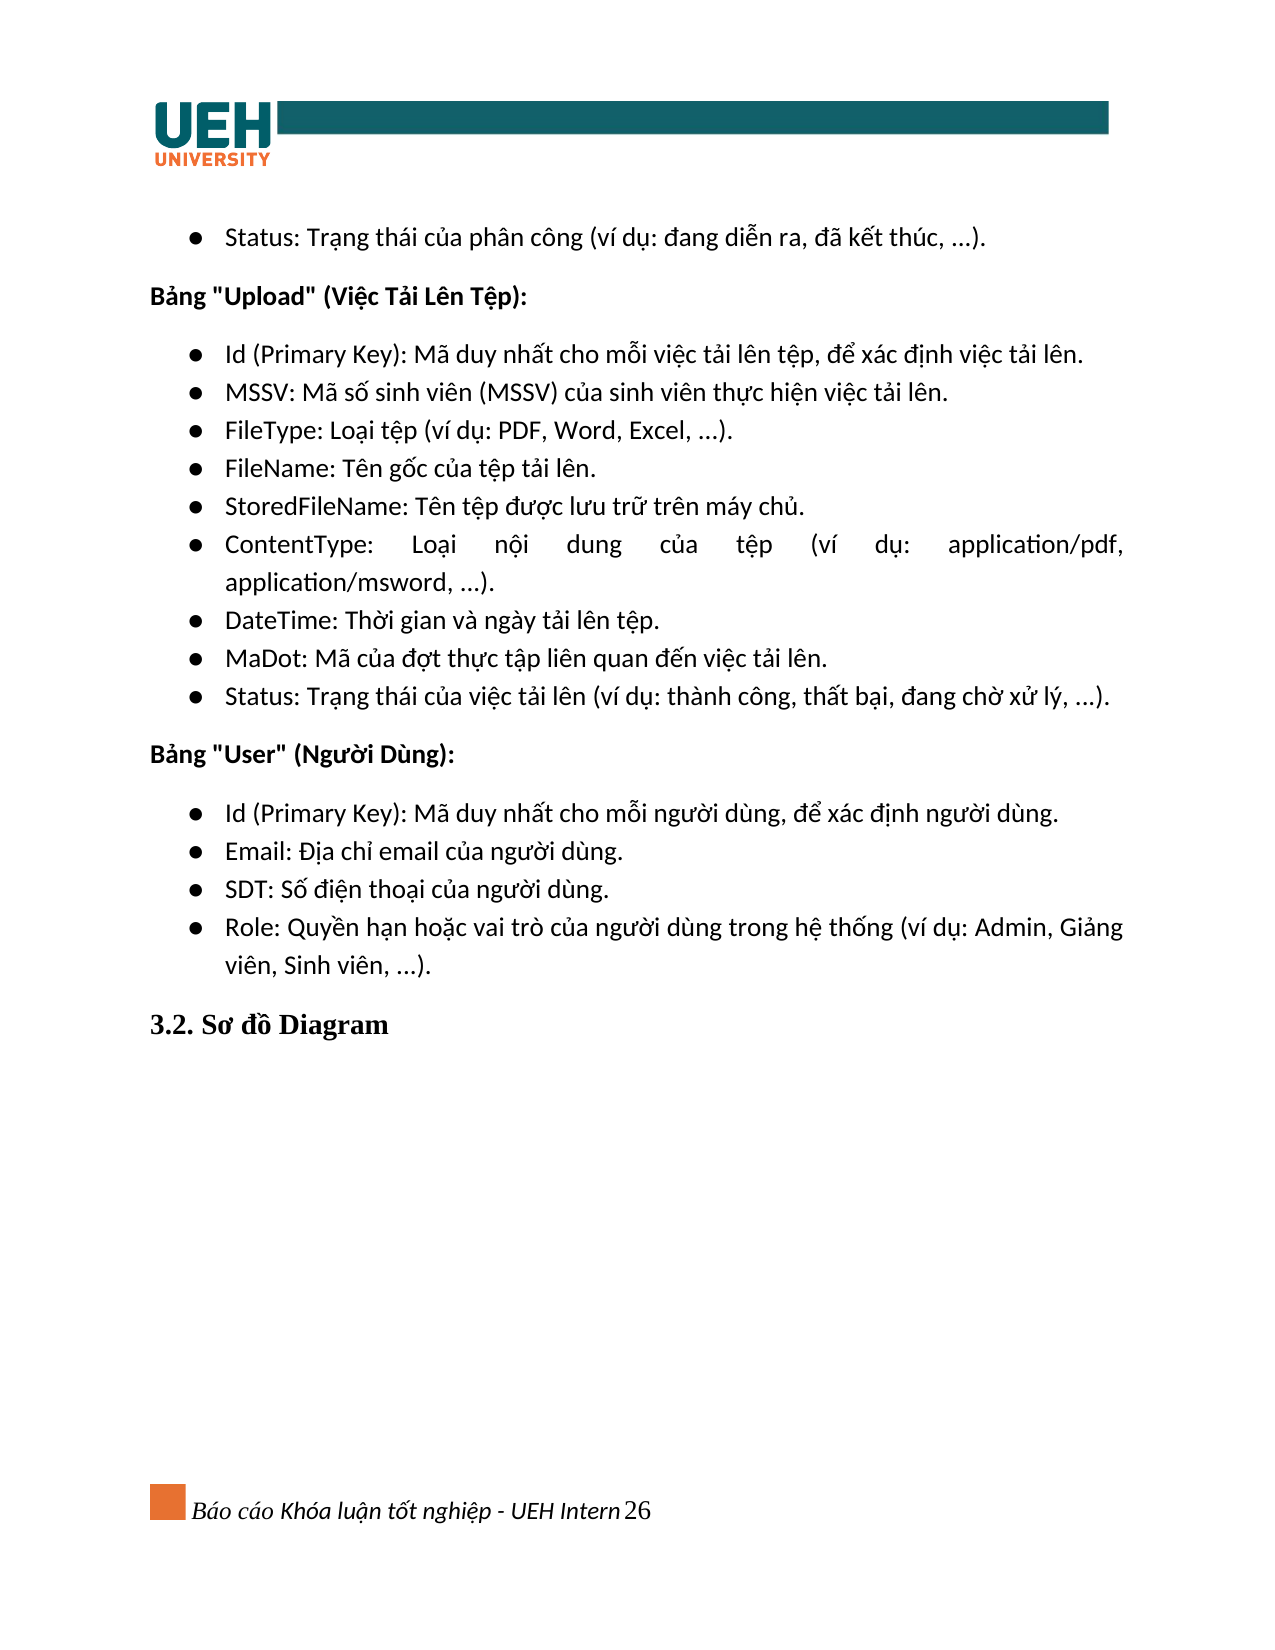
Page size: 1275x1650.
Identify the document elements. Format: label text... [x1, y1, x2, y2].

list Status: Trạng thái của việc tải lên (ví dụ: thành công, thất bại, đang chờ xử lý, ...). [187, 679, 1125, 712]
list Role: Quyền hạn hoặc vai trò của người dùng trong hệ thống (ví dụ: Admin, Giảng viên, Sinh viên, ...). [187, 910, 1125, 981]
list FileType: Loại tệp (ví dụ: PDF, Word, Excel, ...). [187, 413, 1125, 446]
subtitle 3.2. Sơ đồ Diagram [150, 1007, 1125, 1040]
list MaDot: Mã của đợt thực tập liên quan đến việc tải lên. [187, 641, 1125, 674]
picture [150, 95, 1109, 174]
list SDT: Số điện thoại của người dùng. [187, 872, 1125, 905]
list Id (Primary Key): Mã duy nhất cho mỗi người dùng, để xác định người dùng. [187, 796, 1125, 829]
picture [150, 1484, 186, 1520]
list StoredFileName: Tên tệp được lưu trữ trên máy chủ. [187, 489, 1125, 522]
list ContentType: Loại nội dung của tệp (ví dụ: application/pdf, application/msword, ...). [187, 527, 1125, 598]
list Status: Trạng thái của phân công (ví dụ: đang diễn ra, đã kết thúc, ...). [187, 220, 1125, 253]
list MSSV: Mã số sinh viên (MSSV) của sinh viên thực hiện việc tải lên. [187, 376, 1125, 408]
list Email: Địa chỉ email của người dùng. [187, 834, 1125, 867]
list DateTime: Thời gian và ngày tải lên tệp. [187, 603, 1125, 636]
list FileName: Tên gốc của tệp tải lên. [187, 451, 1125, 484]
text Bảng "User" (Người Dùng): [150, 738, 1125, 771]
list Id (Primary Key): Mã duy nhất cho mỗi việc tải lên tệp, để xác định việc tải lên. [187, 338, 1125, 371]
text Bảng "Upload" (Việc Tải Lên Tệp): [150, 279, 1125, 312]
